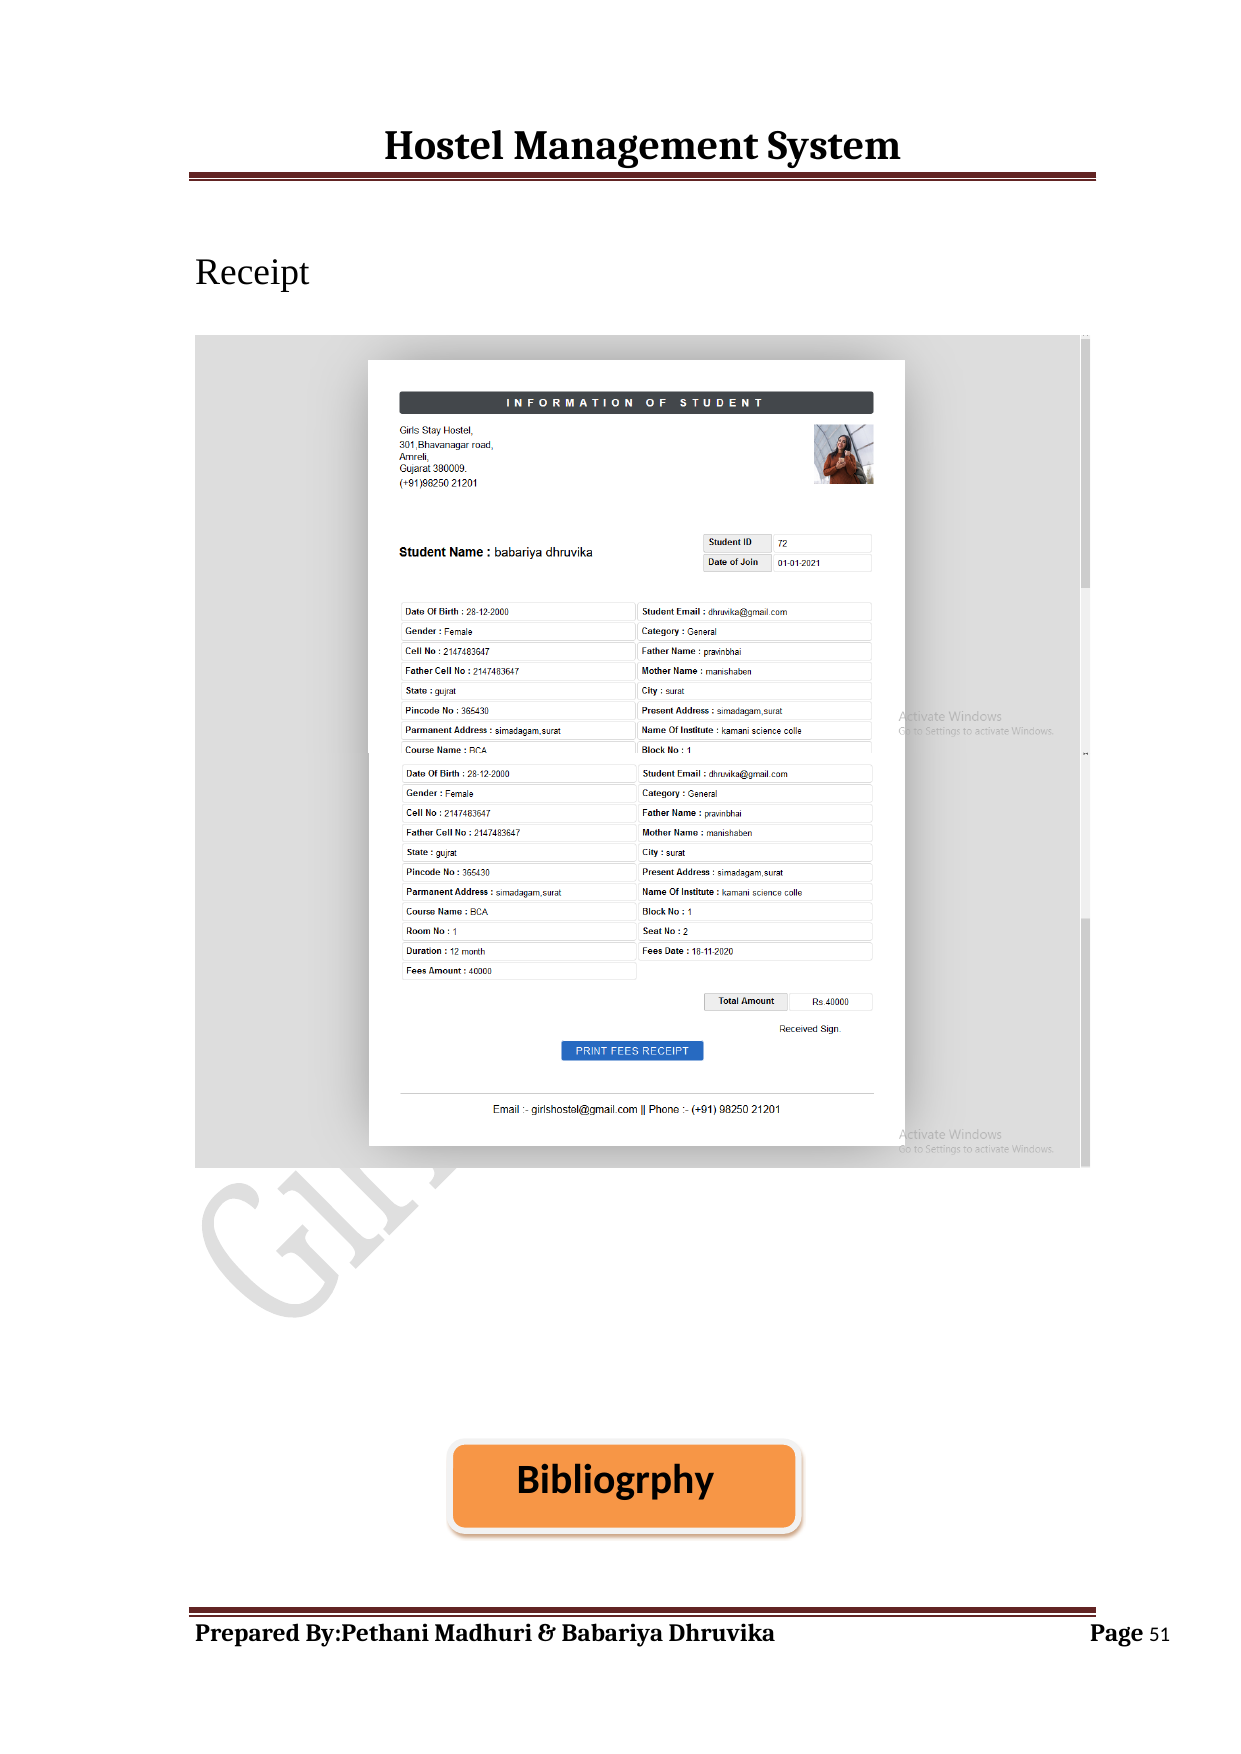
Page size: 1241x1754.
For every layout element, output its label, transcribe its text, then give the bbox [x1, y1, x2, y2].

picture [195, 335, 1091, 1168]
text Receipt [195, 249, 1090, 293]
